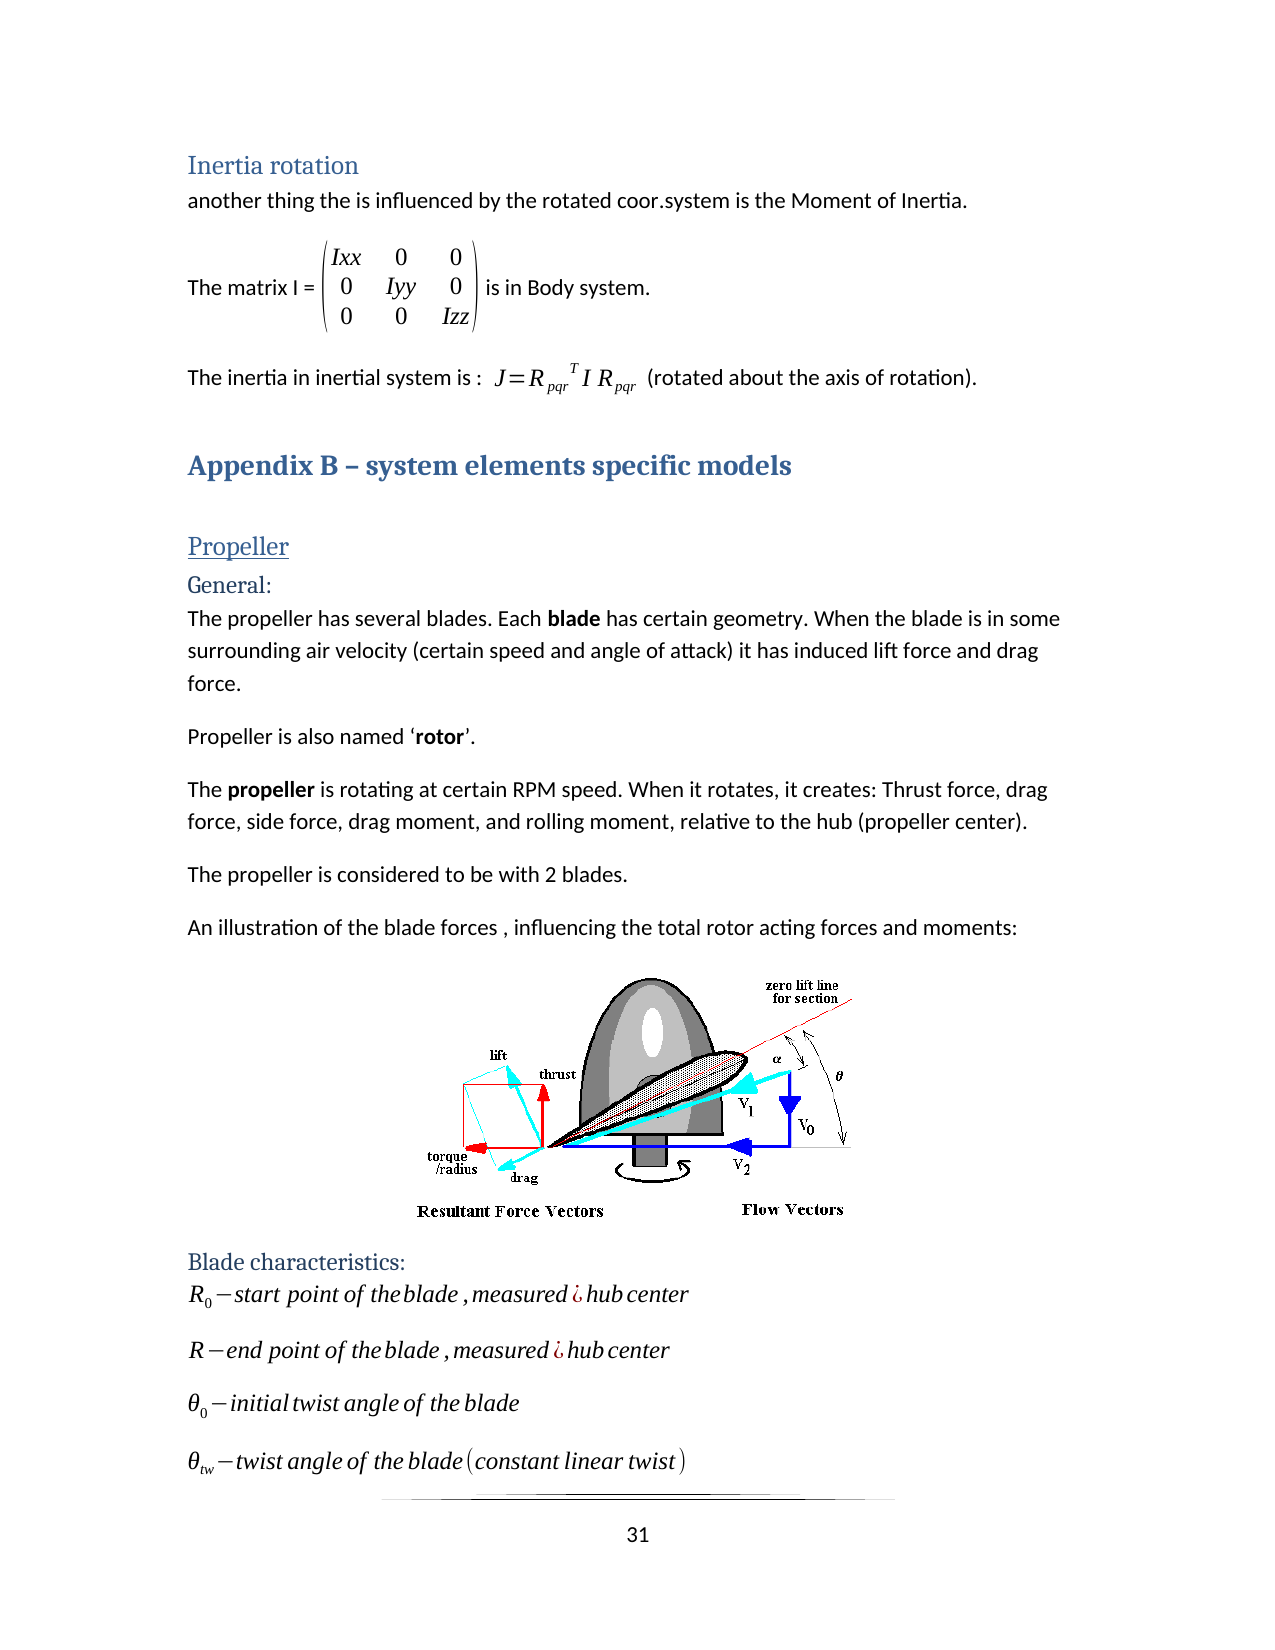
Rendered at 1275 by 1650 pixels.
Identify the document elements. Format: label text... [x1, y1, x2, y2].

subtitle Inertia rotation [187, 150, 1087, 181]
subtitle Blade characteristics: [187, 1248, 1087, 1276]
text The propeller is considered to be with 2 blades. [187, 860, 1087, 888]
text An illustration of the blade forces , influencing the total rotor acting forces and moments: [187, 913, 1087, 941]
text another thing the is influenced by the rotated coor.system is the Moment of Inertia. [187, 186, 1087, 214]
text The propeller has several blades. Each blade has certain geometry. When the blade is in some surrounding air velocity (certain speed and angle of attack) it has induced lift force and drag force. [187, 604, 1087, 697]
text The inertia in inertial system is : (rotated about the axis of rotation). [187, 360, 1087, 395]
text The propeller is rotating at certain RPM speed. When it rotates, it creates: Thrust force, drag force, side force, drag moment, and rolling moment, relative to the hub (propeller center). [187, 775, 1087, 835]
subtitle Appendix B – system elements specific models [187, 449, 1087, 482]
subtitle General: [187, 571, 1087, 600]
picture [414, 966, 861, 1223]
text Propeller is also named ‘rotor’. [187, 722, 1087, 750]
text The matrix I = is in Body system. [187, 239, 1087, 335]
subtitle Propeller [187, 531, 1087, 563]
